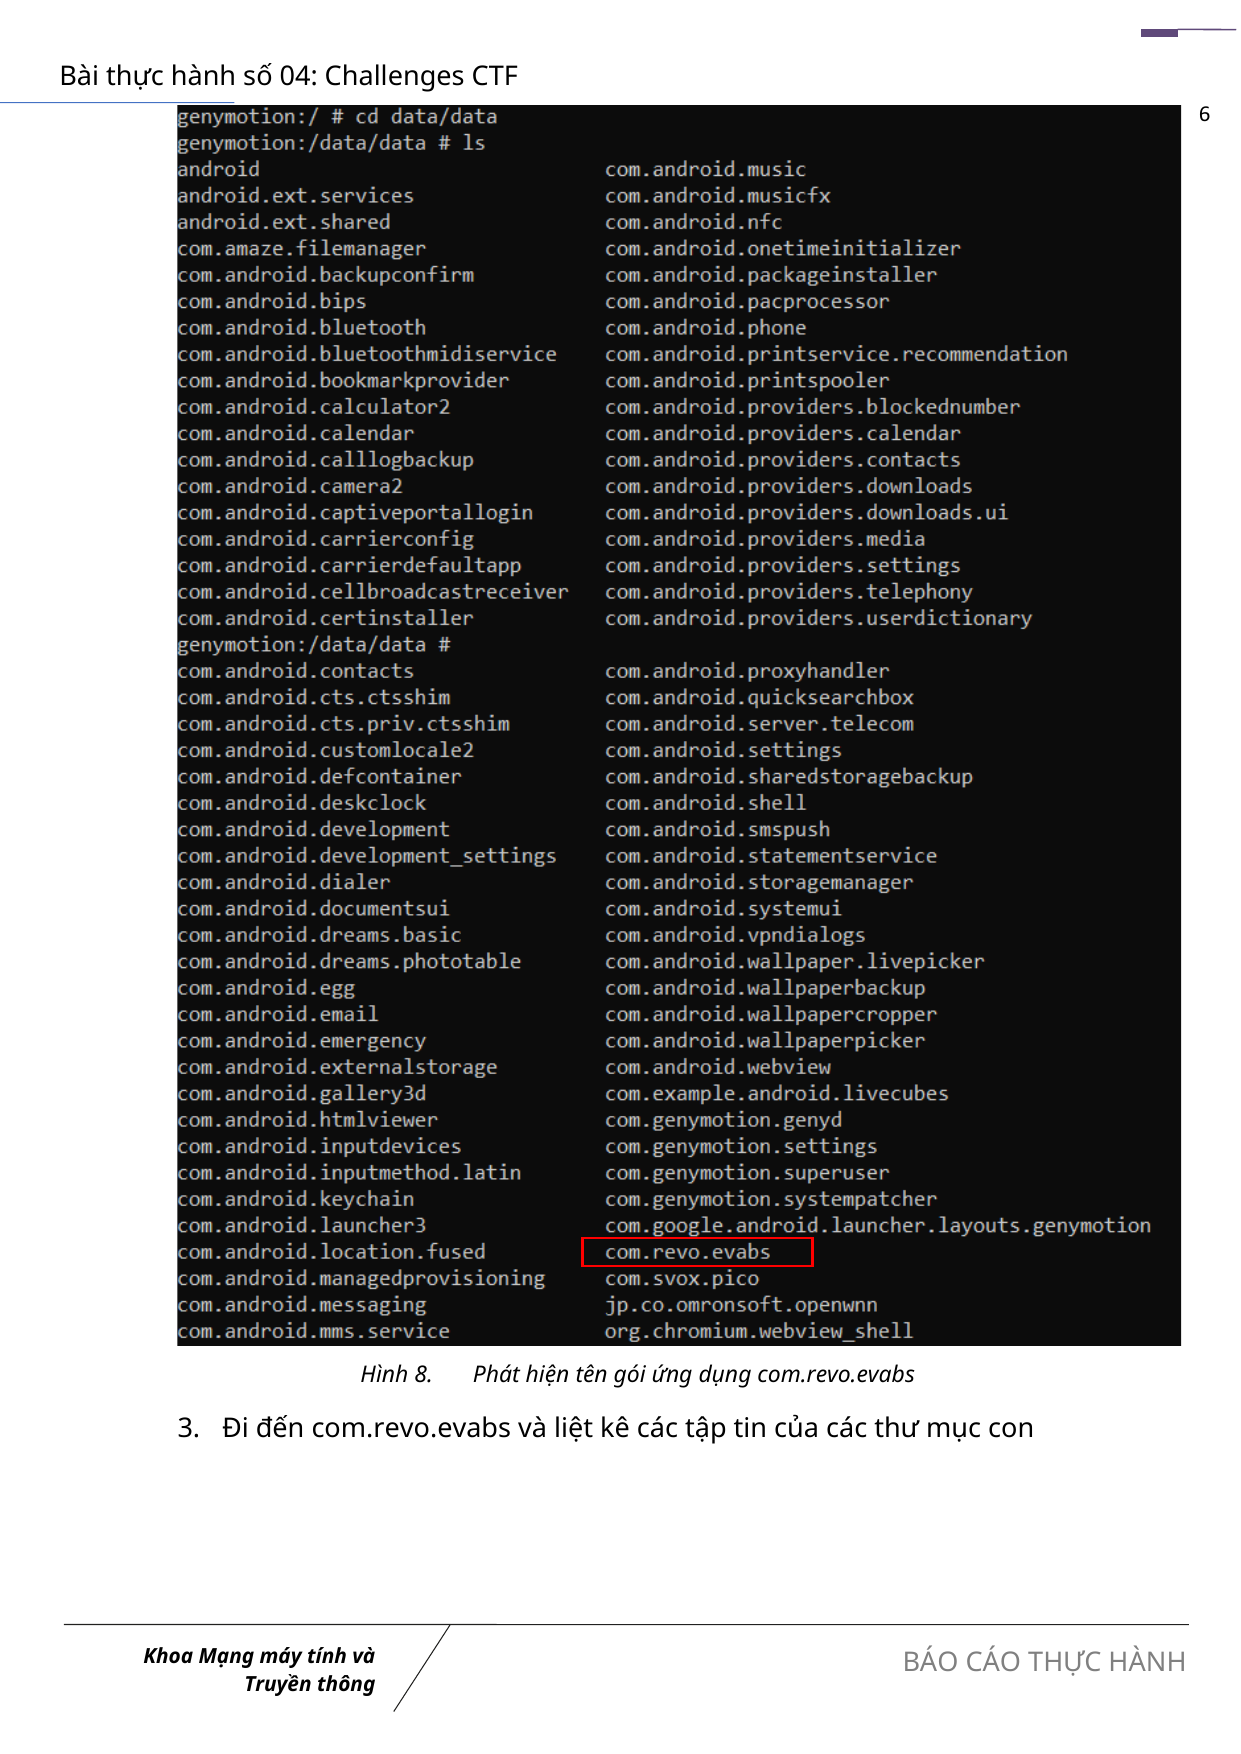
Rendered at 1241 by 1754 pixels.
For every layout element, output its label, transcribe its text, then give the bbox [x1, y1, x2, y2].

picture [177, 105, 1182, 1346]
list Đi đến com.revo.evabs và liệt kê các tập tin của các thư mục con [177, 1408, 1122, 1445]
text Phát hiện tên gói ứng dụng com.revo.evabs [156, 1358, 1122, 1389]
